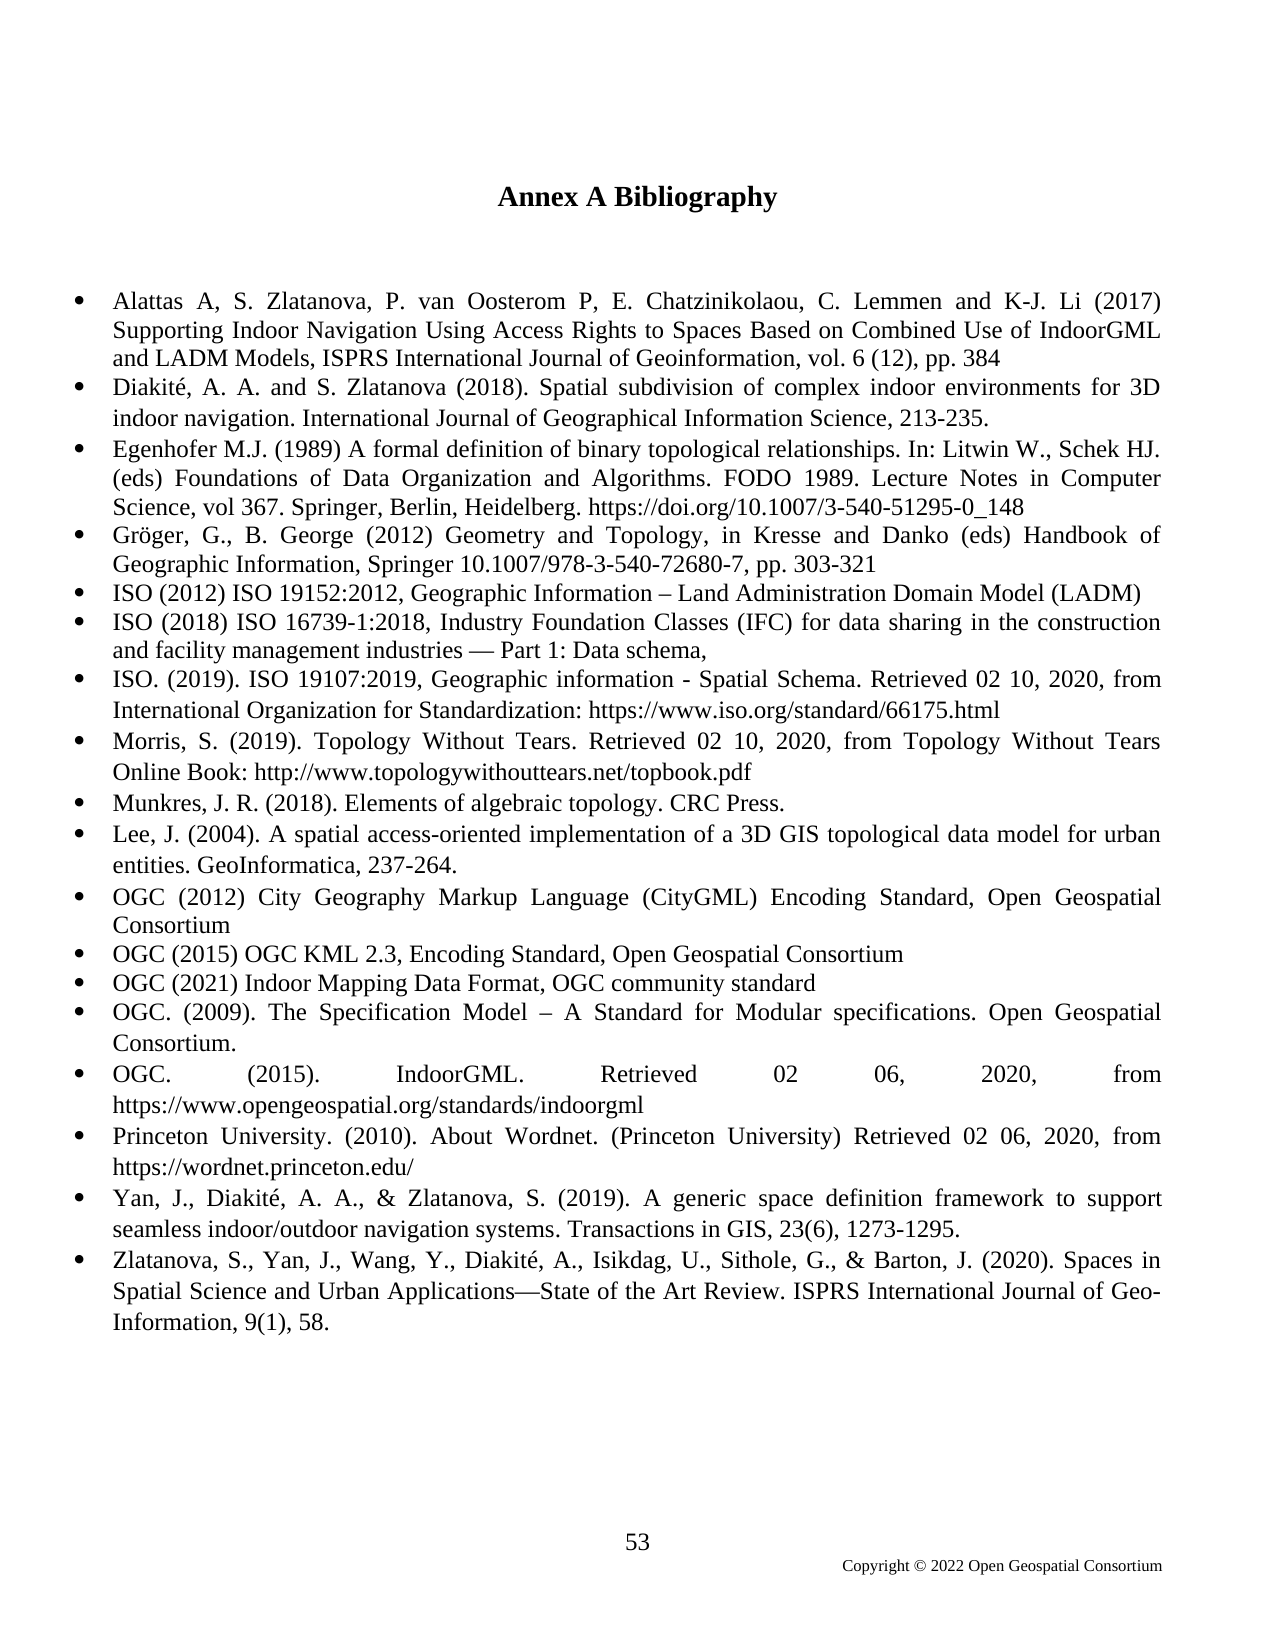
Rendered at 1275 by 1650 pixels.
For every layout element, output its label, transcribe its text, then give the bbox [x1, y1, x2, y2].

text Annex A Bibliography [112, 179, 1162, 212]
